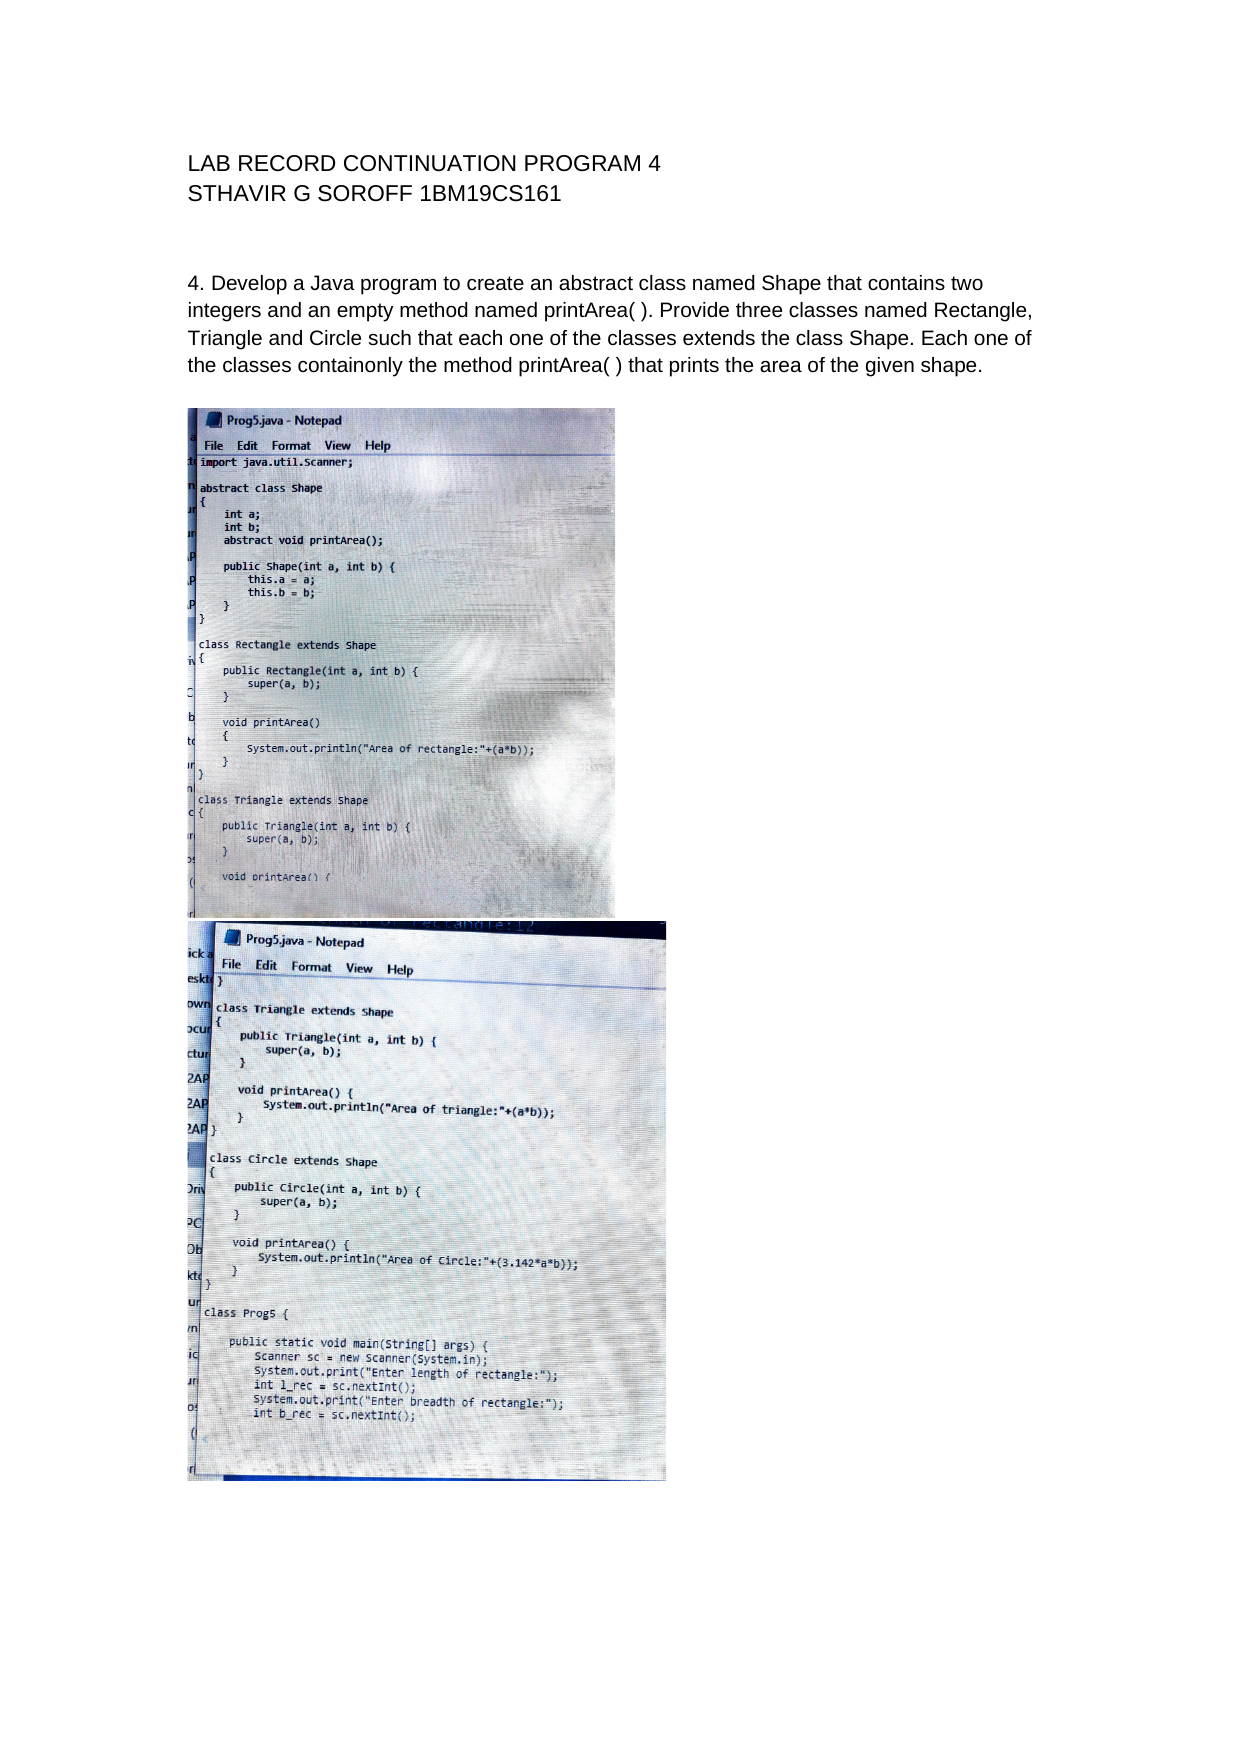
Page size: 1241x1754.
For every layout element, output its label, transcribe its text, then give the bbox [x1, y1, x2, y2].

picture [187, 408, 615, 918]
text 4. Develop a Java program to create an abstract class named Shape that contains two integers and an empty method named printArea( ). Provide three classes named Rectangle, Triangle and Circle such that each one of the classes extends the class Shape. Each one of the classes containonly the method printArea( ) that prints the area of the given shape. [187, 271, 1053, 377]
text LAB RECORD CONTINUATION PROGRAM 4 [187, 150, 1053, 176]
text STHAVIR G SOROFF 1BM19CS161 [187, 180, 1053, 207]
picture [187, 921, 667, 1481]
